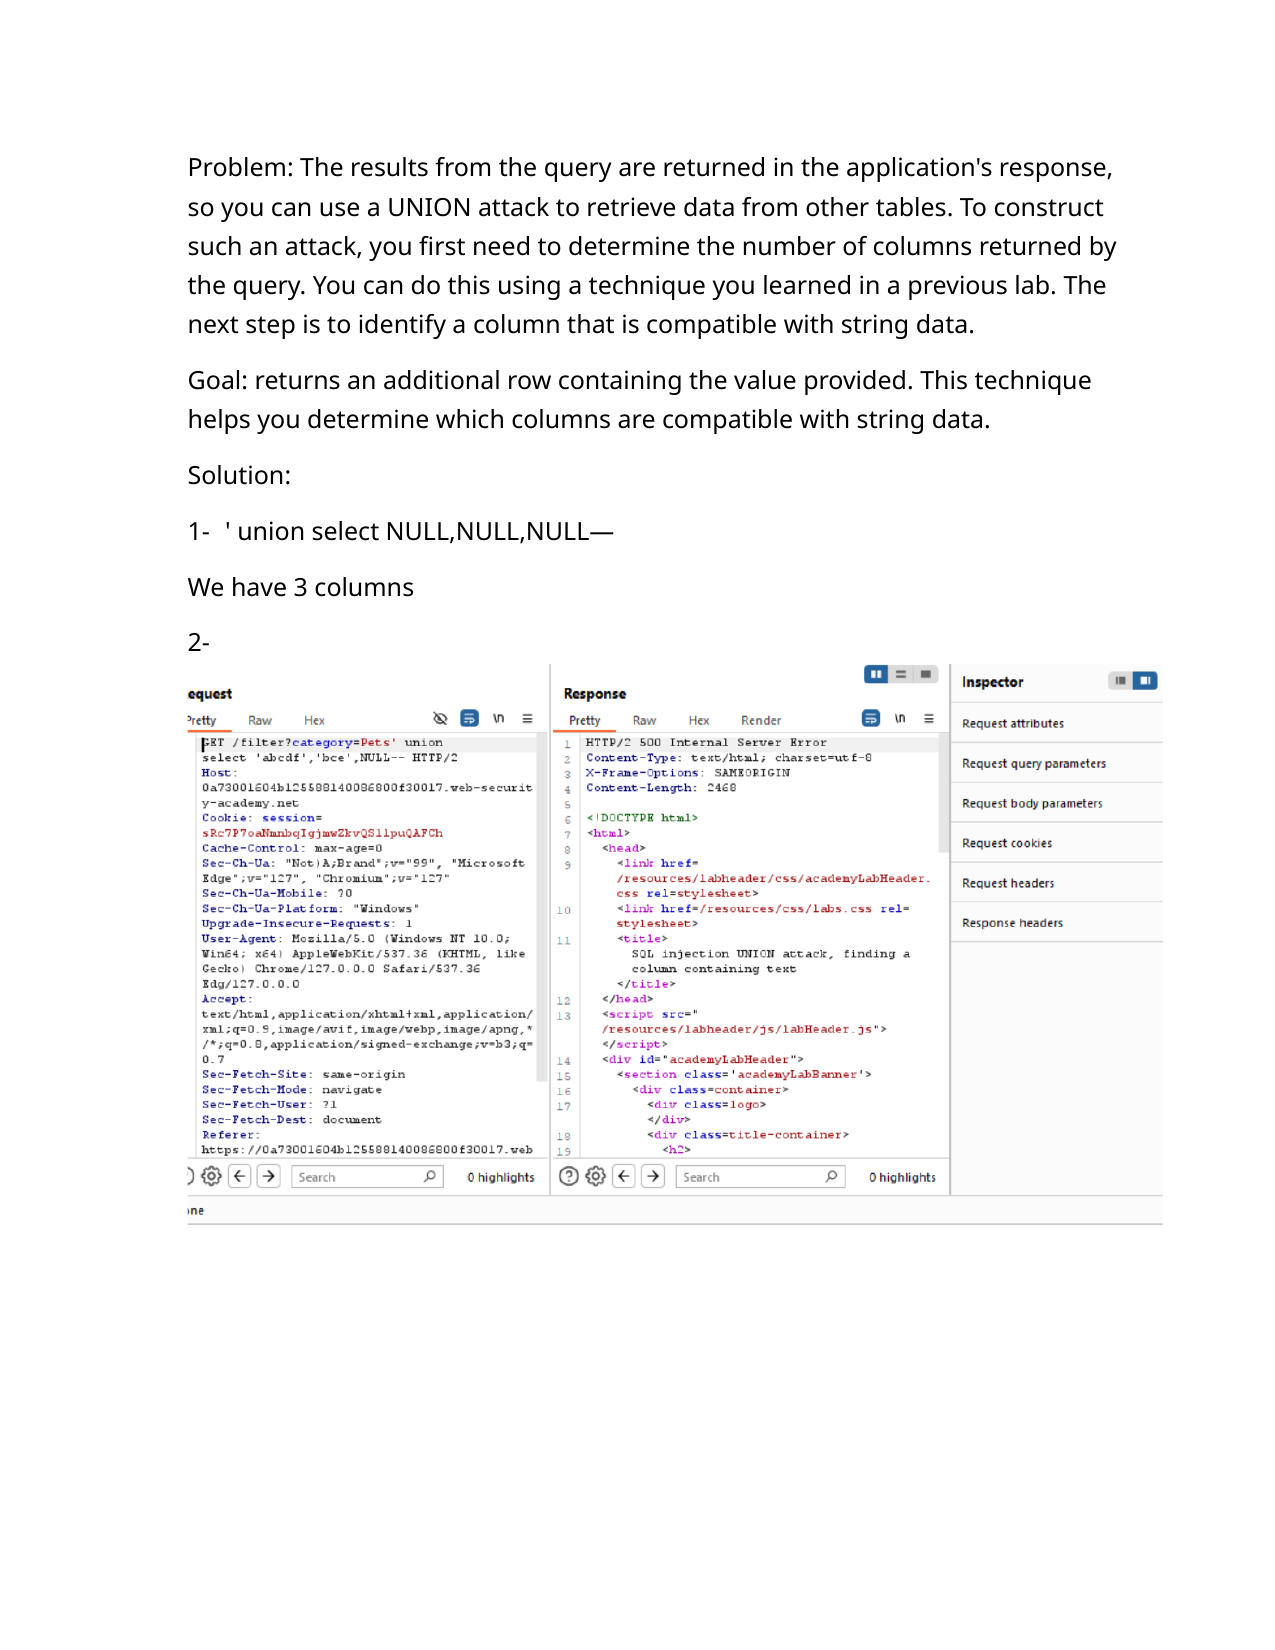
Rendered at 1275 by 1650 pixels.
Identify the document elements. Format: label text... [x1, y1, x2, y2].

text Solution: [187, 457, 1125, 492]
text Problem: The results from the query are returned in the application's response, so you can use a UNION attack to retrieve data from other tables. To construct such an attack, you first need to determine the number of columns returned by the query. You can do this using a technique you learned in a previous lab. The next step is to identify a column that is compatible with string data. [187, 150, 1125, 341]
text We have 3 columns [187, 569, 1125, 603]
picture [187, 664, 1163, 1226]
list ' union select NULL,NULL,NULL— [187, 513, 1125, 547]
text Goal: returns an additional row containing the value provided. This technique helps you determine which columns are compatible with string data. [187, 362, 1125, 436]
